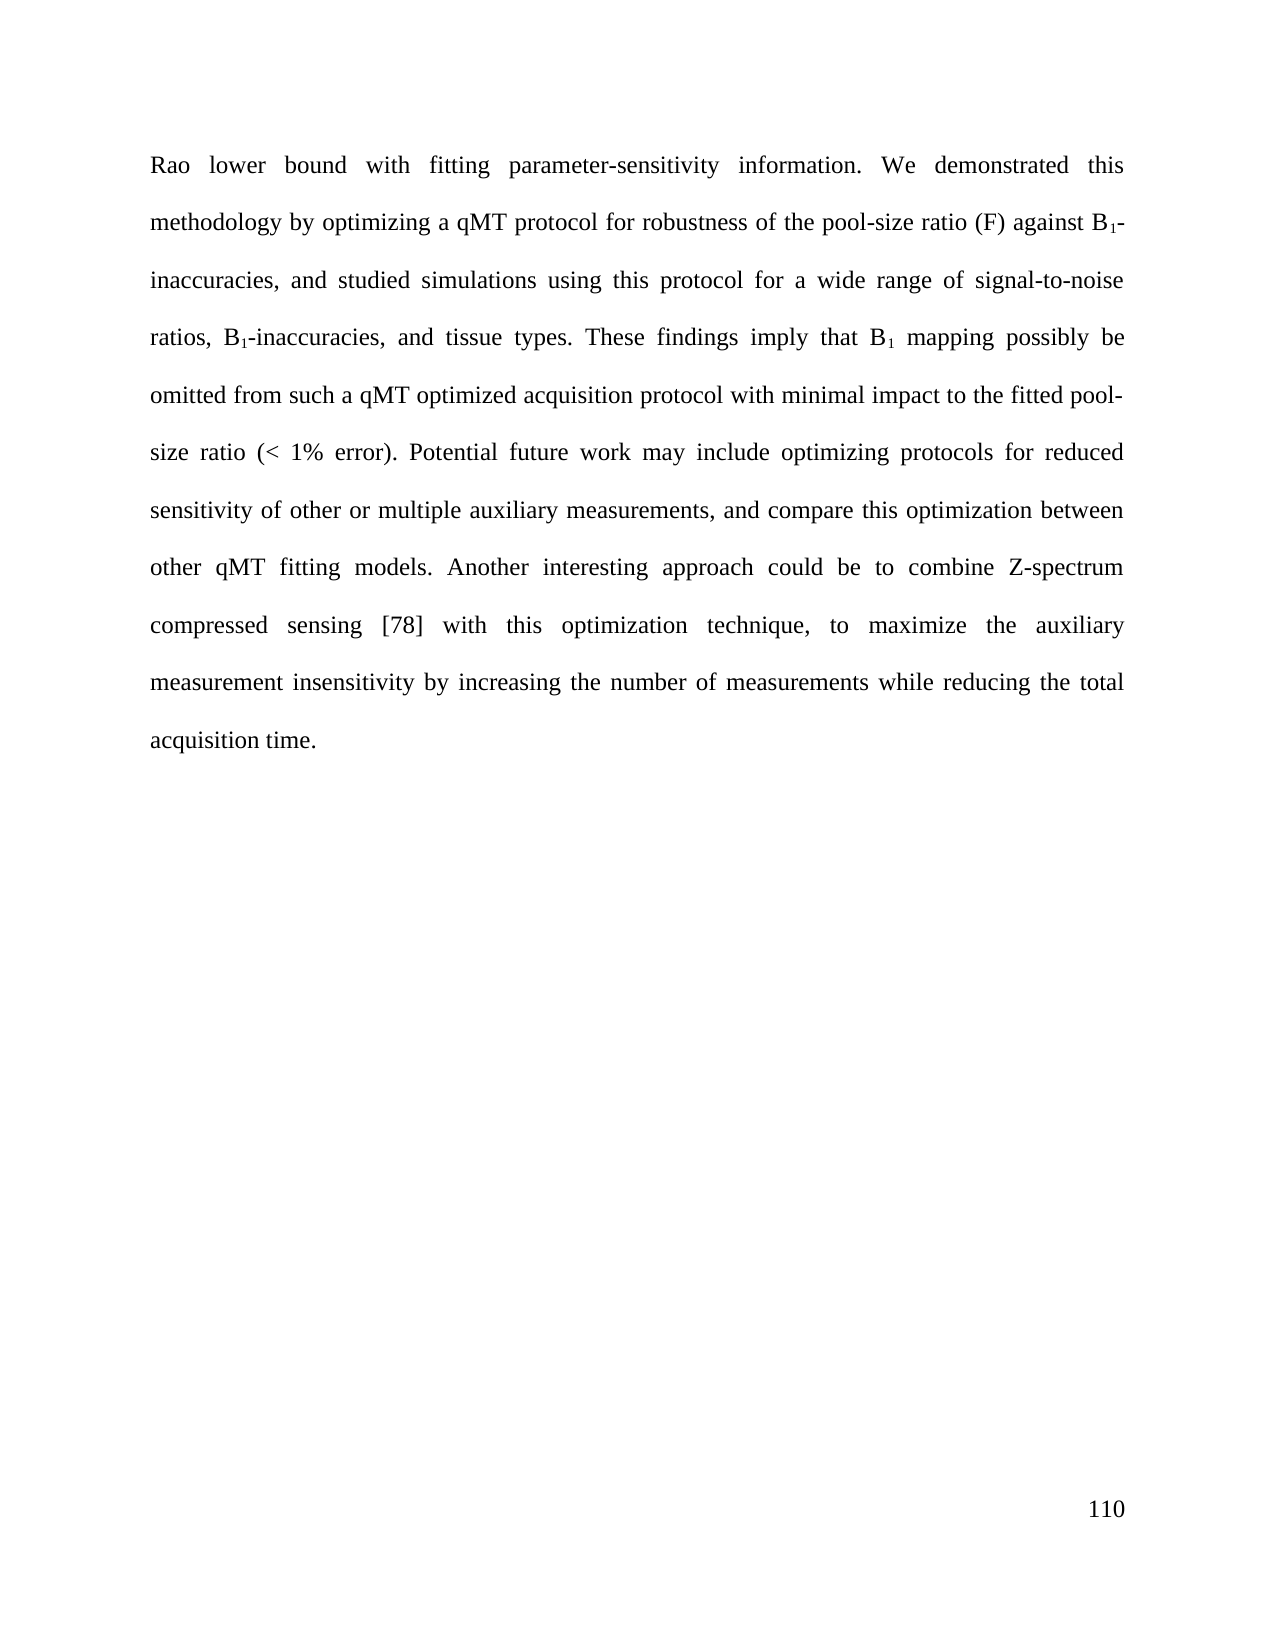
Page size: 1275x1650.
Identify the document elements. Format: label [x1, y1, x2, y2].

text [150, 150, 1125, 754]
